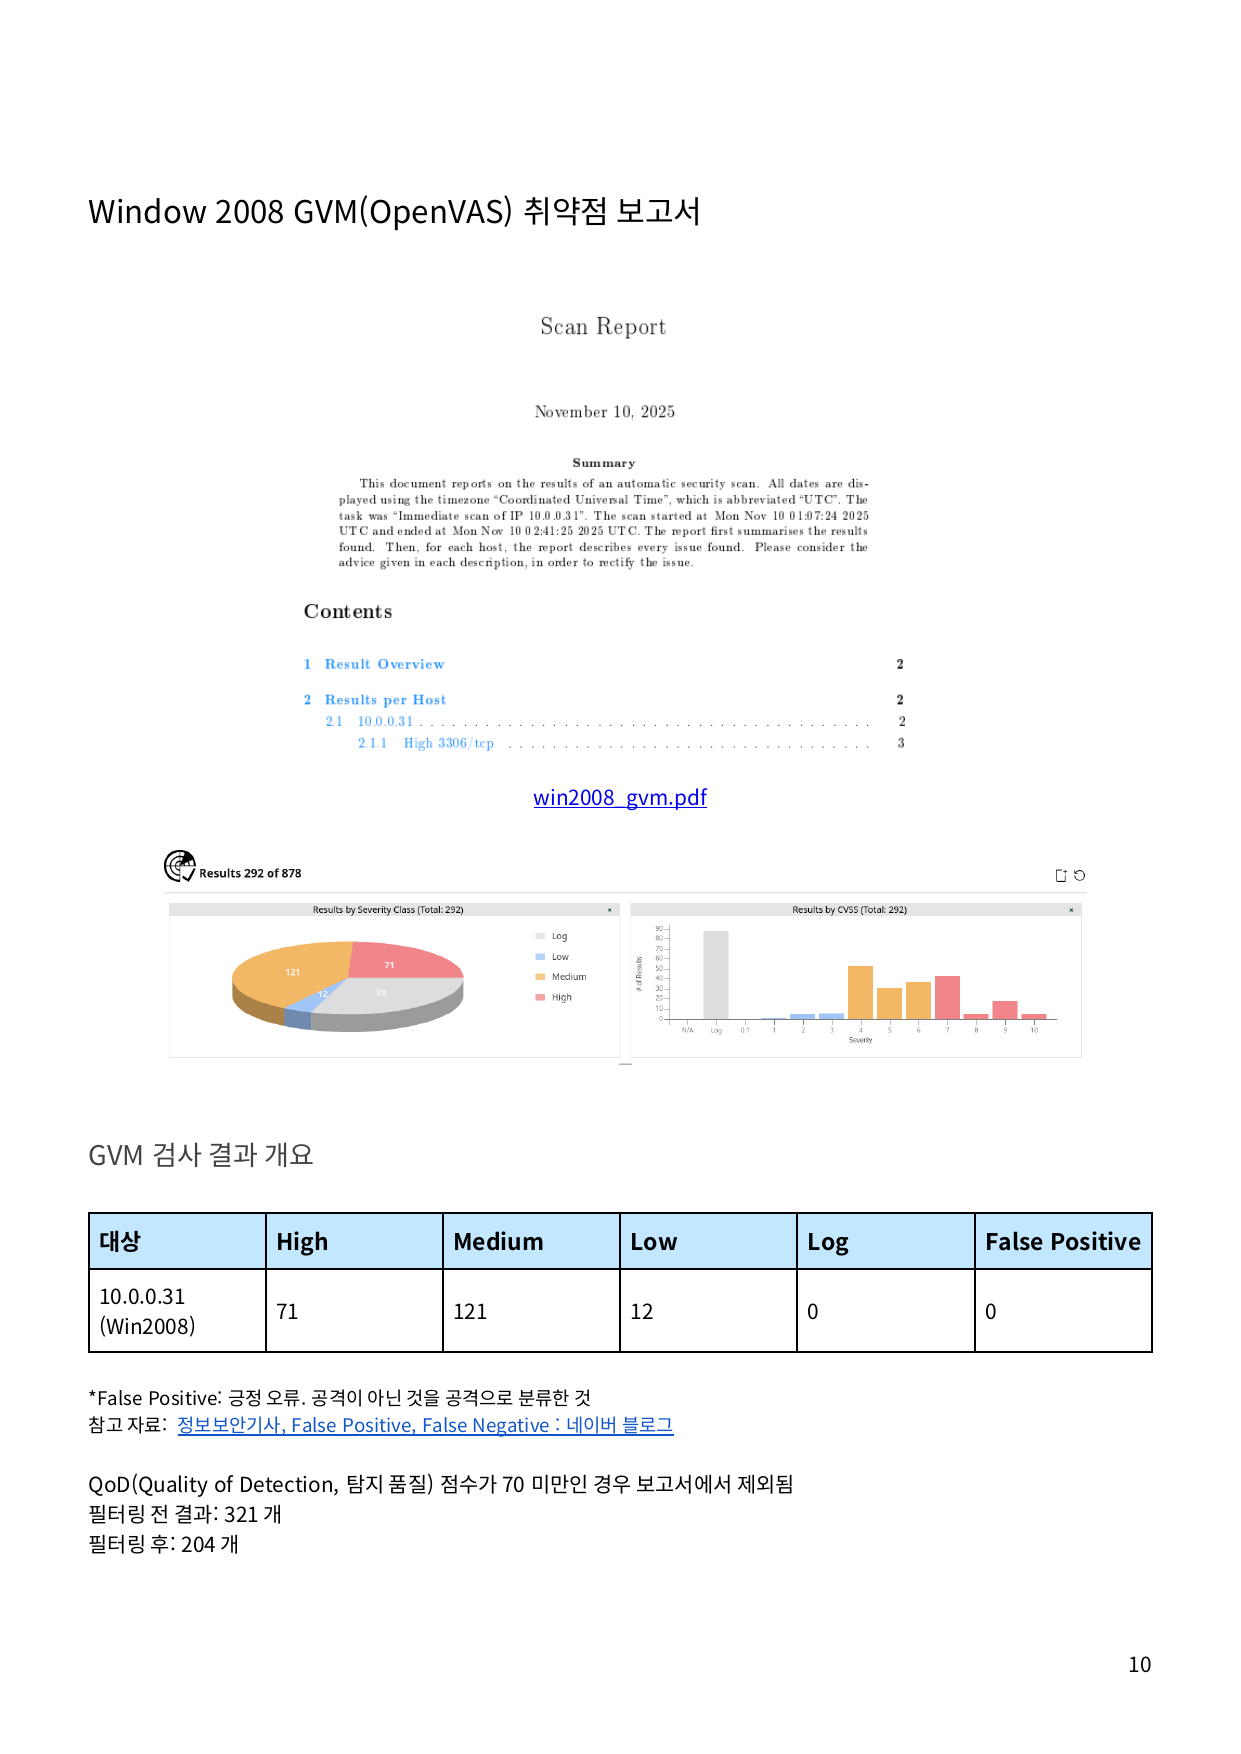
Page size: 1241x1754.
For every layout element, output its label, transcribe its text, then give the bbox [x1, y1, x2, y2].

picture [243, 275, 997, 751]
table_cell 12 [621, 1270, 796, 1351]
table_header Medium [444, 1214, 619, 1268]
table_cell 71 [267, 1270, 442, 1351]
table_cell 10.0.0.31 (Win2008) [90, 1270, 265, 1351]
text *False Positive: 긍정 오류. 공격이 아닌 것을 공격으로 분류한 것 [88, 1383, 1152, 1411]
subtitle Window 2008 GVM(OpenVAS) 취약점 보고서 [88, 187, 1152, 233]
text win2008_gvm.pdf [88, 781, 1152, 811]
text 필터링 후: 204개 [88, 1528, 1152, 1559]
text QoD(Quality of Detection, 탐지 품질) 점수가 70 미만인 경우 보고서에서 제외됨 [88, 1468, 1152, 1498]
text 필터링 전 결과: 321개 [88, 1498, 1152, 1528]
table_header Log [798, 1214, 974, 1268]
table_header High [267, 1214, 442, 1268]
table_cell 0 [798, 1270, 974, 1351]
text 참고 자료: 정보보안기사, False Positive, False Negative : 네이버 블로그 [88, 1411, 1152, 1438]
table_cell 121 [444, 1270, 619, 1351]
table_header False Positive [976, 1214, 1151, 1268]
table_header 대상 [90, 1214, 265, 1268]
picture [150, 841, 1091, 1071]
table_cell 0 [976, 1270, 1151, 1351]
table_header Low [621, 1214, 796, 1268]
subtitle GVM 검사 결과 개요 [88, 1134, 1152, 1173]
